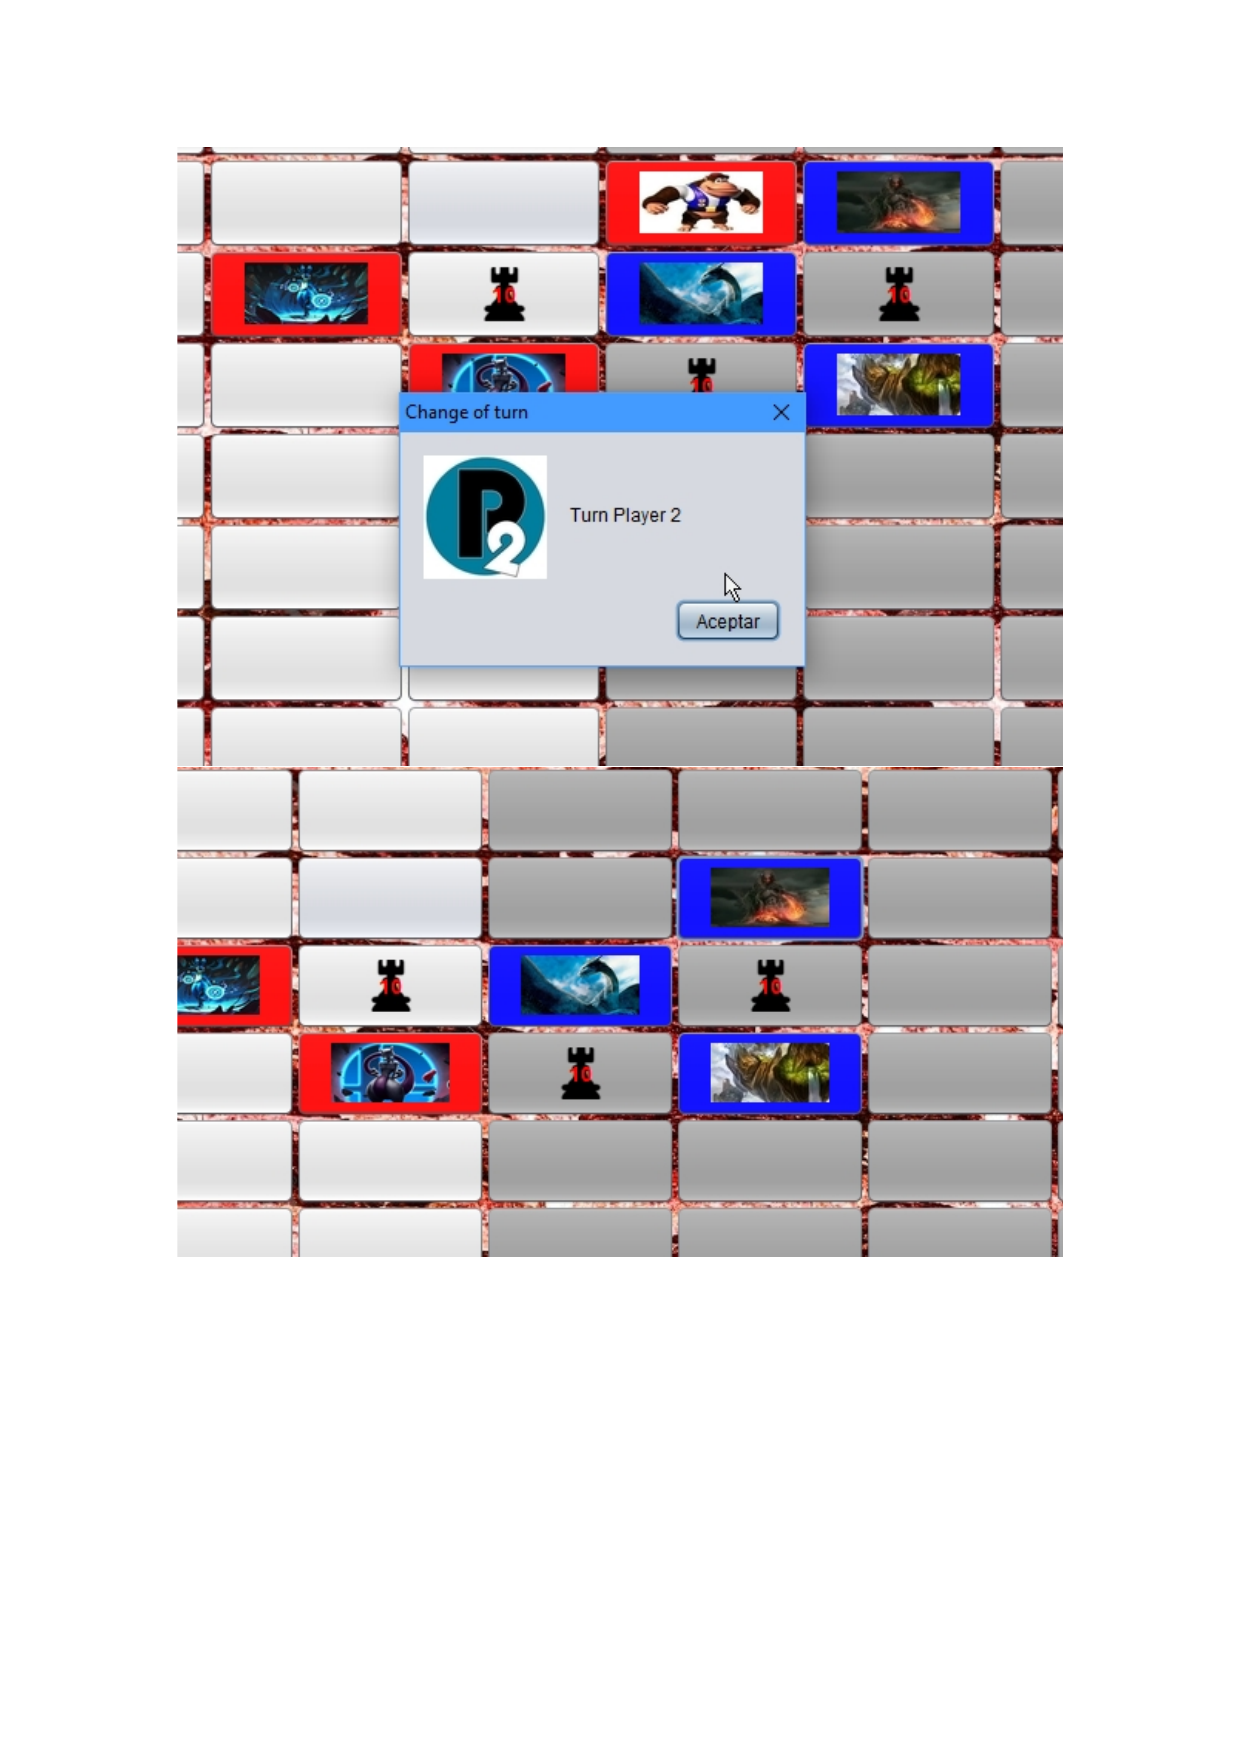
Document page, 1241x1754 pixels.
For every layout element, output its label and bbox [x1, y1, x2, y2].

picture [177, 147, 1063, 766]
picture [177, 767, 1063, 1257]
